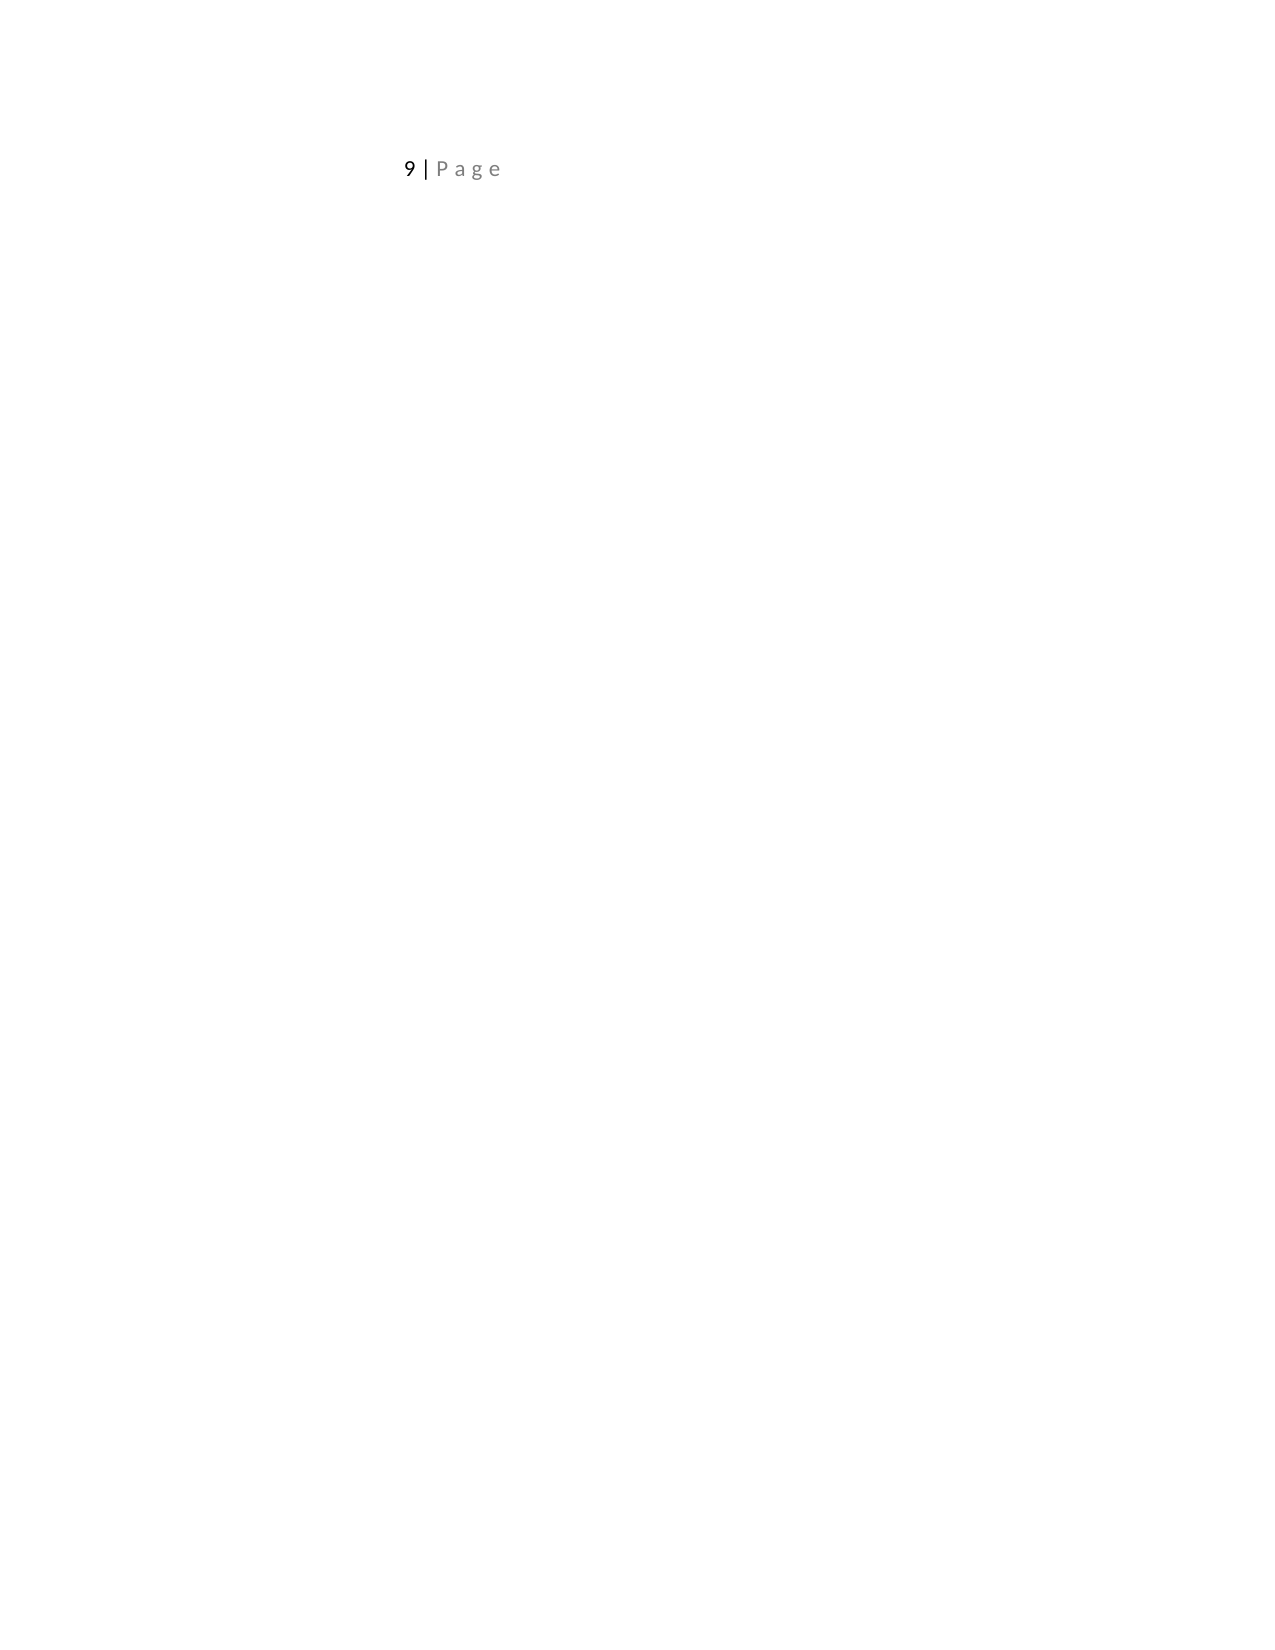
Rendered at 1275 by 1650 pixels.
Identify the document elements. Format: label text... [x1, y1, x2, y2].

list | P a g e [403, 154, 794, 182]
